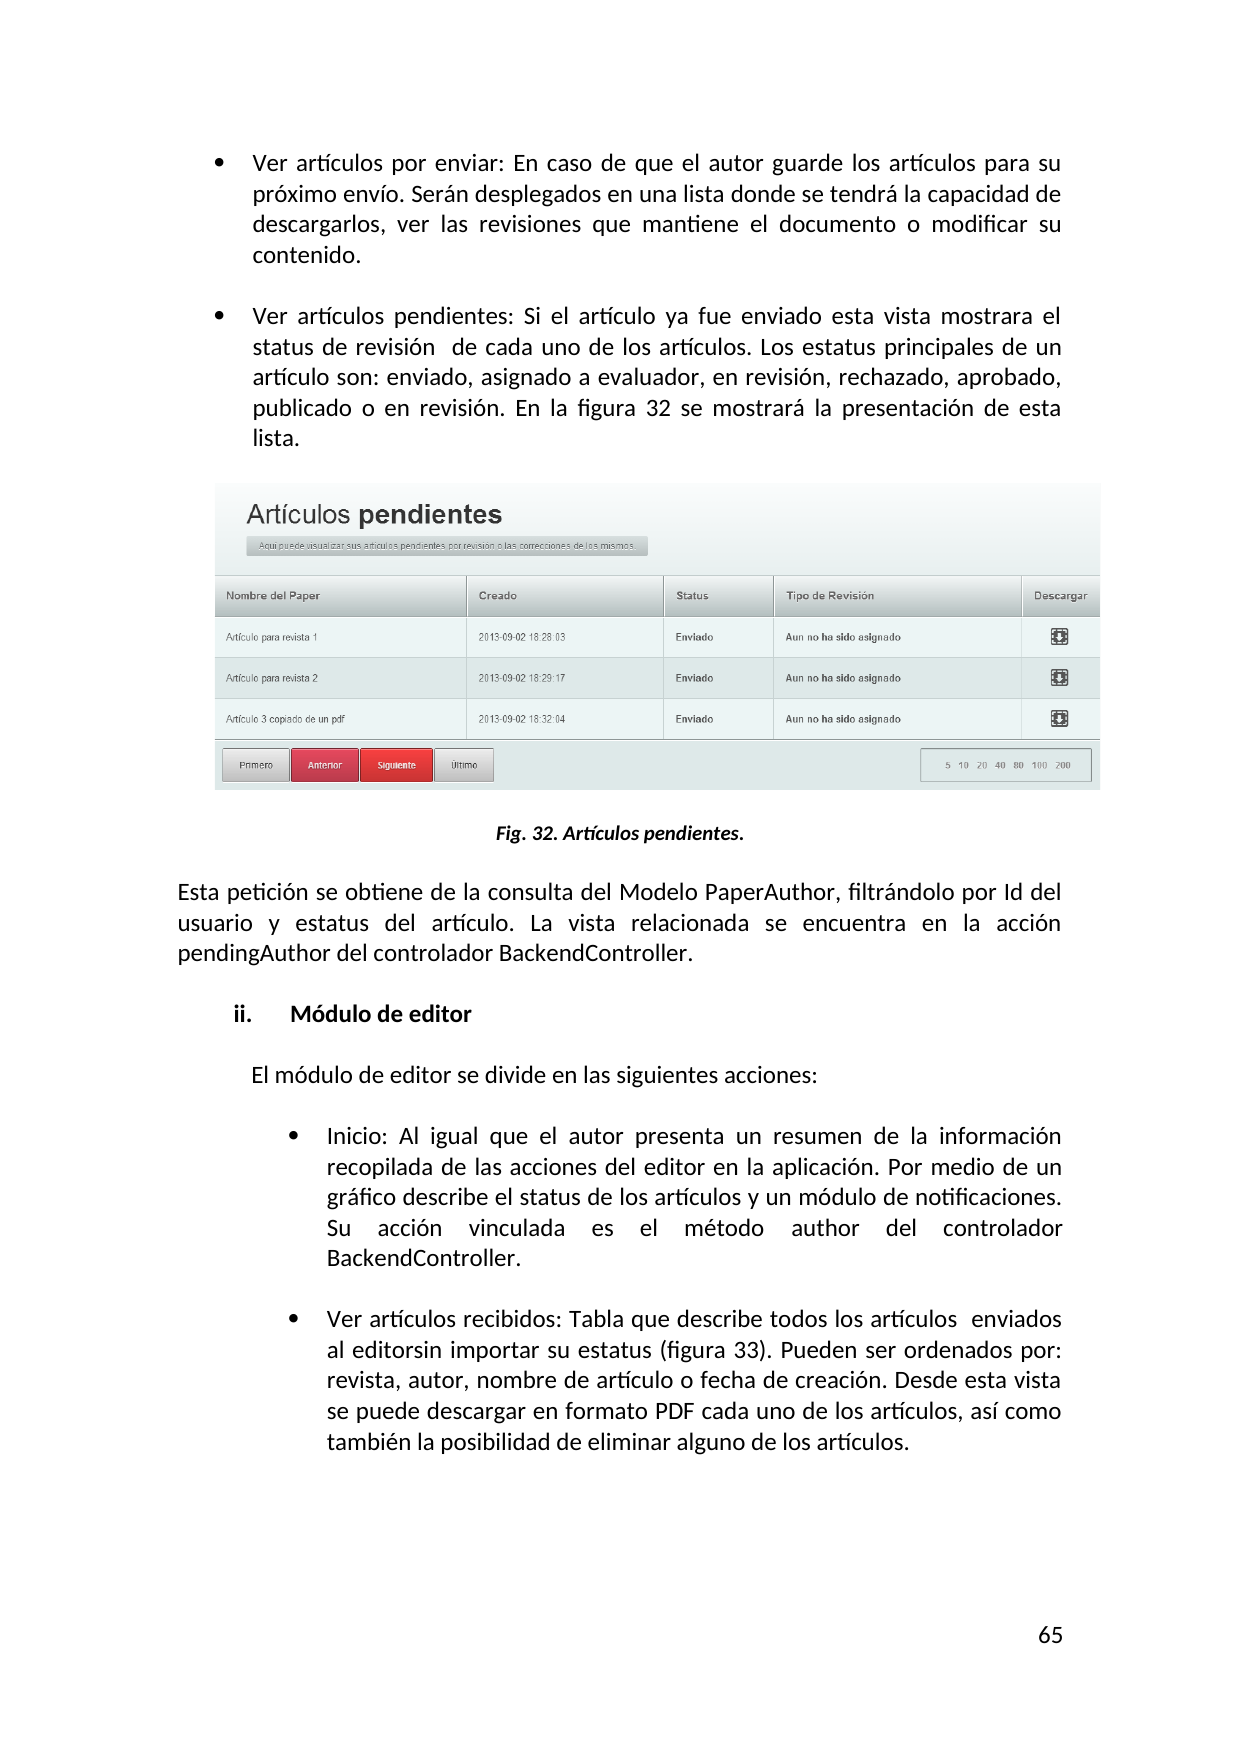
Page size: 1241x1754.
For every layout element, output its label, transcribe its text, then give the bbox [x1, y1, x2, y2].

list Ver artículos pendientes: Si el artículo ya fue enviado esta vista mostrara el status de revisión de cada uno de los artículos. Los estatus principales de un artículo son: enviado, asignado a evaluador, en revisión, rechazado, aprobado, publicado o en revisión. En la figura 32 se mostrará la presentación de esta lista. [215, 300, 1063, 453]
text Fig. 32. Artículos pendientes. [177, 820, 1063, 846]
list Ver artículos por enviar: En caso de que el autor guarde los artículos para su próximo envío. Serán desplegados en una lista donde se tendrá la capacidad de descargarlos, ver las revisiones que mantiene el documento o modificar su contenido. [215, 148, 1063, 270]
list Módulo de editor [252, 998, 1063, 1029]
list Ver artículos recibidos: Tabla que describe todos los artículos enviados al editorsin importar su estatus (figura 33). Pueden ser ordenados por: revista, autor, nombre de artículo o fecha de creación. Desde esta vista se puede descargar en formato PDF cada uno de los artículos, así como también la posibilidad de eliminar alguno de los artículos. [289, 1304, 1063, 1456]
list Inicio: Al igual que el autor presenta un resumen de la información recopilada de las acciones del editor en la aplicación. Por medio de un gráfico describe el status de los artículos y un módulo de notificaciones. Su acción vinculada es el método author del controlador BackendController. [289, 1121, 1063, 1273]
picture [214, 483, 1101, 790]
text Esta petición se obtiene de la consulta del Modelo PaperAuthor, filtrándolo por Id del usuario y estatus del artículo. La vista relacionada se encuentra en la acción pendingAuthor del controlador BackendController. [177, 876, 1063, 968]
text El módulo de editor se divide en las siguientes acciones: [177, 1059, 1063, 1090]
